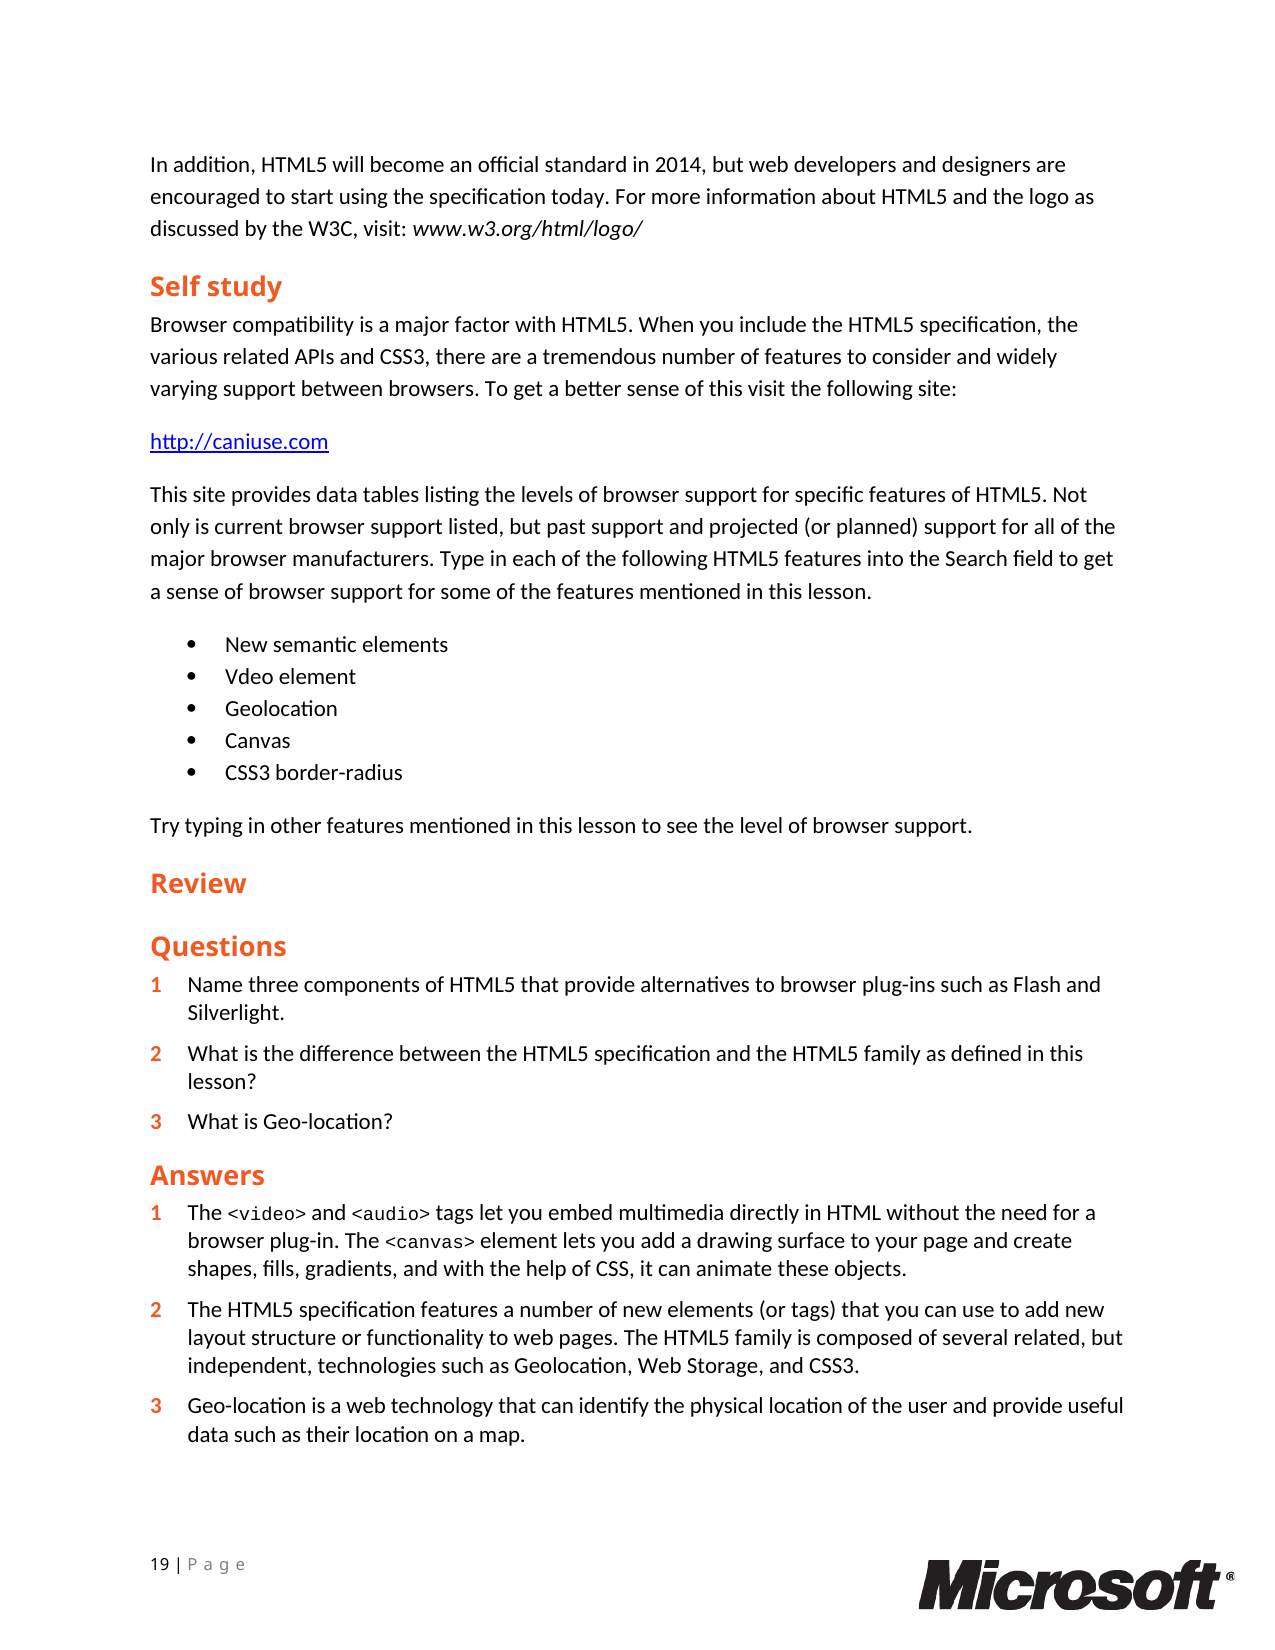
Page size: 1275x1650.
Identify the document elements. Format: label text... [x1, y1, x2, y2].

subtitle Answers [150, 1156, 1125, 1193]
list Vdeo element [187, 662, 1125, 690]
list What is Geo-location? [150, 1107, 1125, 1135]
list Geolocation [187, 694, 1125, 722]
list New semantic elements [187, 630, 1125, 658]
text Try typing in other features mentioned in this lesson to see the level of browser support. [150, 812, 1125, 839]
list What is the difference between the HTML5 specification and the HTML5 family as defined in this lesson? [150, 1039, 1125, 1095]
list Geo-location is a web technology that can identify the physical location of the user and provide useful data such as their location on a map. [150, 1392, 1125, 1448]
list The <video> and <audio> tags let you embed multimedia directly in HTML without the need for a browser plug-in. The <canvas> element lets you add a drawing surface to your page and create shapes, fills, gradients, and with the help of CSS, it can animate these objects. [150, 1198, 1125, 1283]
list The HTML5 specification features a number of new elements (or tags) that you can use to add new layout structure or functionality to web pages. The HTML5 family is composed of several related, but independent, technologies such as Geolocation, Web Storage, and CSS3. [150, 1295, 1125, 1379]
text Browser compatibility is a major factor with HTML5. When you include the HTML5 specification, the various related APIs and CSS3, there are a tremendous number of features to consider and widely varying support between browsers. To get a better sense of this visit the following site: [150, 310, 1125, 402]
picture [918, 1560, 1235, 1610]
subtitle Self study [150, 267, 1125, 304]
text http://caniuse.com [150, 427, 1125, 455]
list CSS3 border-radius [187, 758, 1125, 787]
list Name three components of HTML5 that provide alternatives to browser plug-ins such as Flash and Silverlight. [150, 970, 1125, 1026]
subtitle Questions [150, 928, 1125, 965]
text This site provides data tables listing the levels of browser support for specific features of HTML5. Not only is current browser support listed, but past support and projected (or planned) support for all of the major browser manufacturers. Type in each of the following HTML5 features into the Search field to get a sense of browser support for some of the features mentioned in this lesson. [150, 480, 1125, 605]
list Canvas [187, 726, 1125, 754]
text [150, 150, 1125, 242]
subtitle Review [150, 864, 1125, 901]
